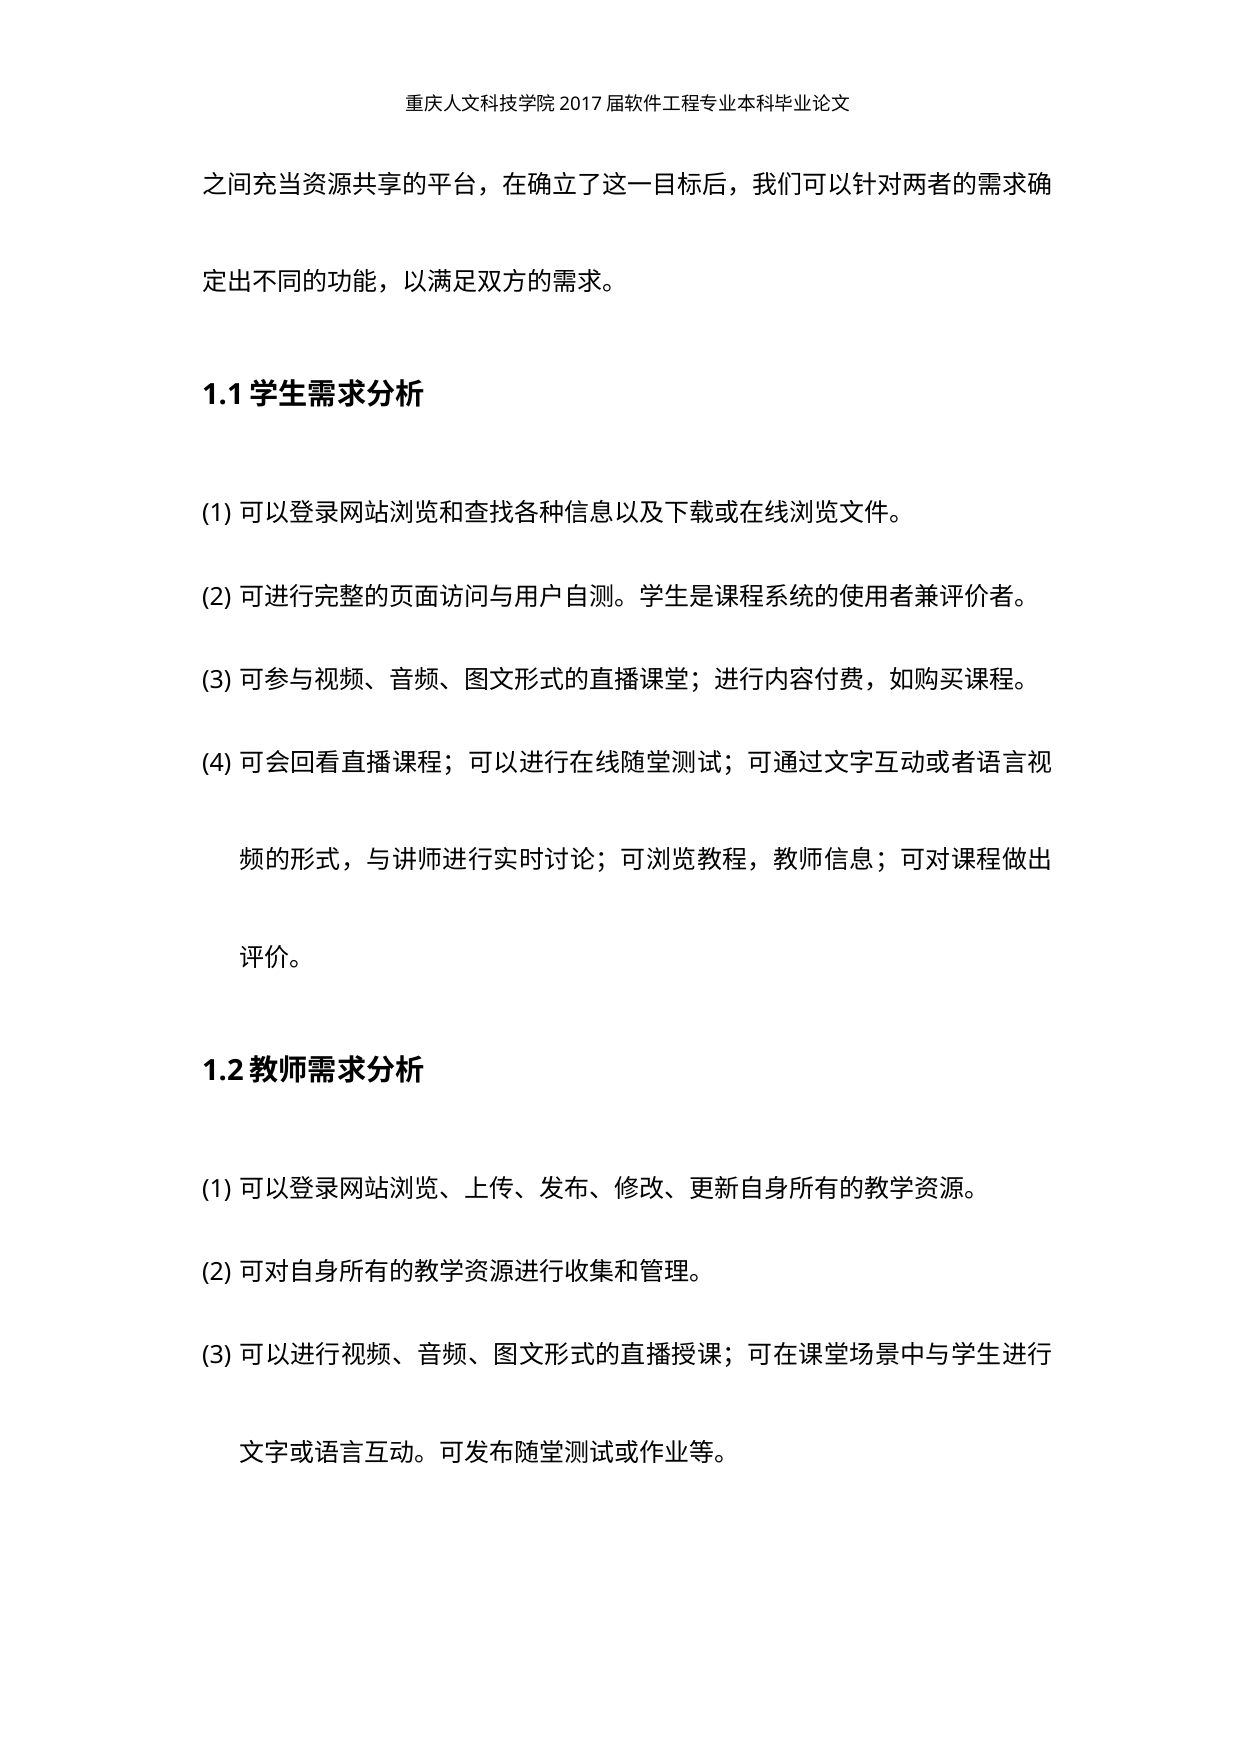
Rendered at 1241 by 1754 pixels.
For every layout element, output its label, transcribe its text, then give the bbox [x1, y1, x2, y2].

list 可对自身所有的教学资源进行收集和管理。 [202, 1237, 1053, 1302]
subtitle 1.1学生需求分析 [202, 359, 1053, 424]
subtitle 1.2教师需求分析 [202, 1035, 1053, 1100]
list 可以进行视频、音频、图文形式的直播授课；可在课堂场景中与学生进行文字或语言互动。可发布随堂测试或作业等。 [202, 1320, 1053, 1483]
list 可进行完整的页面访问与用户自测。学生是课程系统的使用者兼评价者。 [202, 562, 1053, 627]
list 可以登录网站浏览和查找各种信息以及下载或在线浏览文件。 [202, 478, 1053, 543]
list 可以登录网站浏览、上传、发布、修改、更新自身所有的教学资源。 [202, 1154, 1053, 1219]
list 可参与视频、音频、图文形式的直播课堂；进行内容付费，如购买课程。 [202, 645, 1053, 710]
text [202, 150, 1053, 312]
list 可会回看直播课程；可以进行在线随堂测试；可通过文字互动或者语言视频的形式，与讲师进行实时讨论；可浏览教程，教师信息；可对课程做出评价。 [202, 728, 1053, 988]
